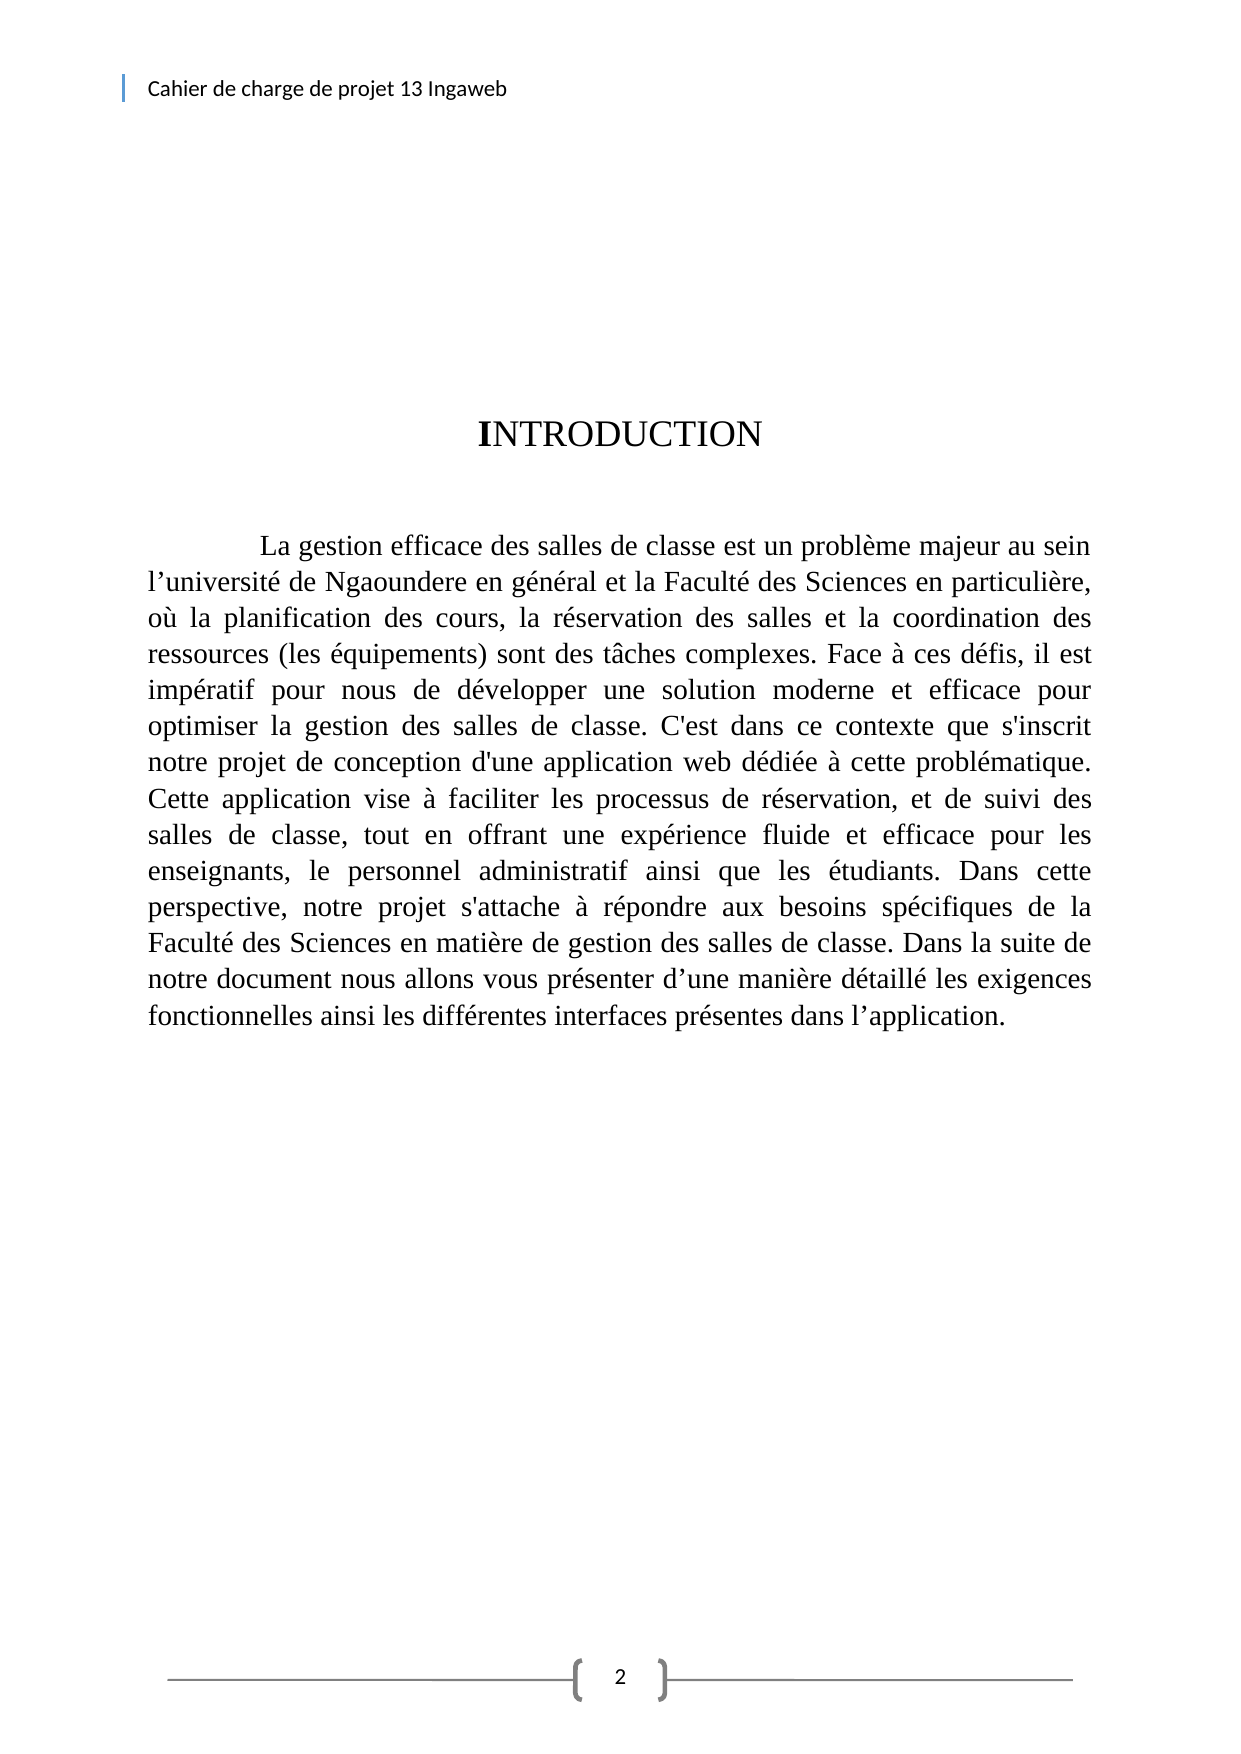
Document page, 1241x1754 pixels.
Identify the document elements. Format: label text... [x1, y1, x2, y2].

text La gestion efficace des salles de classe est un problème majeur au sein l’université de Ngaoundere en général et la Faculté des Sciences en particulière, où la planification des cours, la réservation des salles et la coordination des ressources (les équipements) sont des tâches complexes. Face à ces défis, il est impératif pour nous de développer une solution moderne et efficace pour optimiser la gestion des salles de classe. C'est dans ce contexte que s'inscrit notre projet de conception d'une application web dédiée à cette problématique. Cette application vise à faciliter les processus de réservation, et de suivi des salles de classe, tout en offrant une expérience fluide et efficace pour les enseignants, le personnel administratif ainsi que les étudiants. Dans cette perspective, notre projet s'attache à répondre aux besoins spécifiques de la Faculté des Sciences en matière de gestion des salles de classe. Dans la suite de notre document nous allons vous présenter d’une manière détaillé les exigences fonctionnelles ainsi les différentes interfaces présentes dans l’application. [148, 528, 1093, 1031]
text INTRODUCTION [148, 412, 1093, 455]
